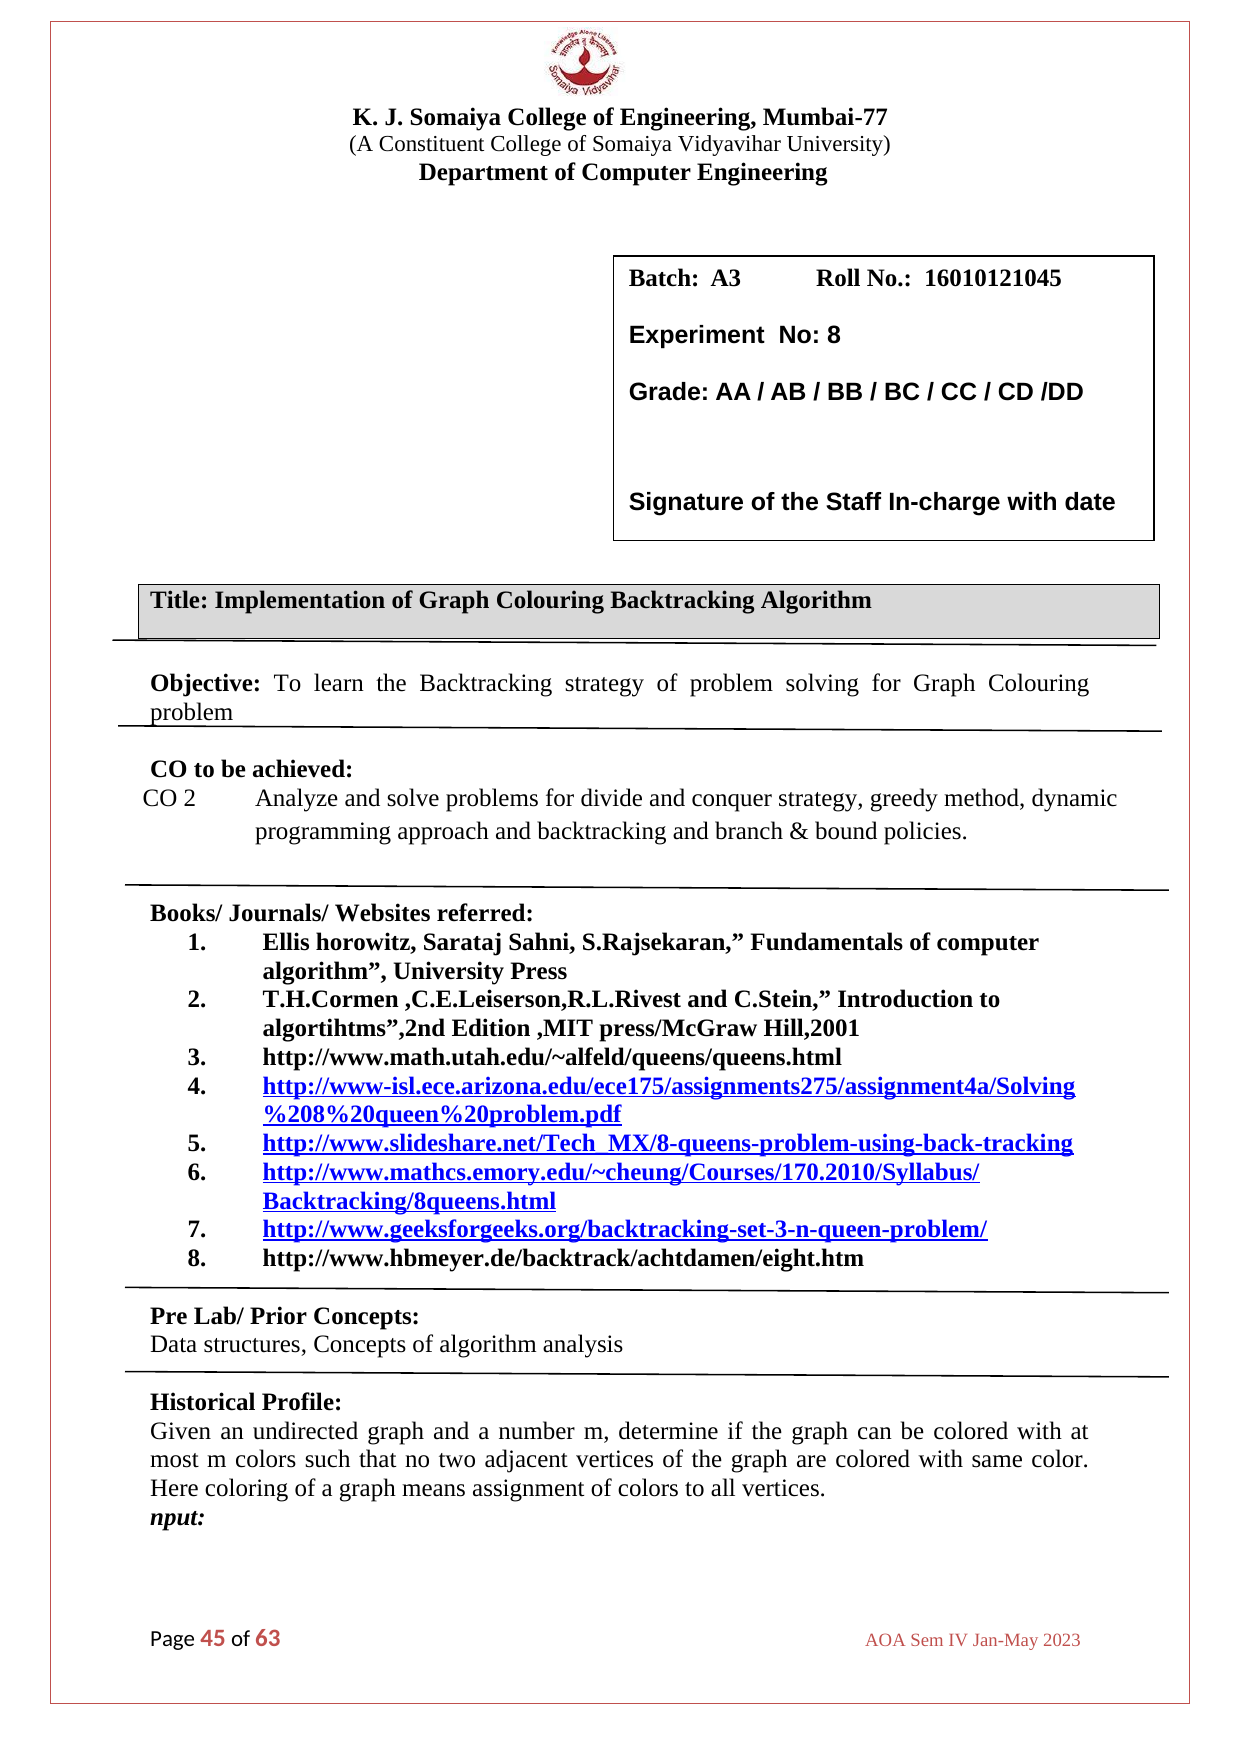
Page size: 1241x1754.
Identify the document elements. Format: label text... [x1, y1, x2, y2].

table_header Analyze and solve problems for divide and conquer strategy, greedy method, dynamic programming approach and backtracking and branch & bound policies. [244, 783, 1155, 869]
list Ellis horowitz, Sarataj Sahni, S.Rajsekaran,” Fundamentals of computer algorithm”, University Press [187, 927, 1090, 984]
text Pre Lab/ Prior Concepts: [150, 1301, 1090, 1329]
list http://www.geeksforgeeks.org/backtracking-set-3-n-queen-problem/ [187, 1214, 1090, 1243]
text Given an undirected graph and a number m, determine if the graph can be colored with at most m colors such that no two adjacent vertices of the graph are colored with same color. Here coloring of a graph means assignment of colors to all vertices. [150, 1416, 1090, 1502]
text Books/ Journals/ Websites referred: [150, 898, 1090, 927]
text Historical Profile: [150, 1387, 1090, 1416]
picture [543, 27, 626, 97]
text CO to be achieved: [150, 754, 1090, 783]
table_header Title: Implementation of Graph Colouring Backtracking Algorithm [139, 585, 1159, 638]
list T.H.Cormen ,C.E.Leiserson,R.L.Rivest and C.Stein,” Introduction to algortihtms”,2nd Edition ,MIT press/McGraw Hill,2001 [187, 984, 1090, 1042]
list http://www.hbmeyer.de/backtrack/achtdamen/eight.htm [187, 1243, 1090, 1272]
list http://www.mathcs.emory.edu/~cheung/Courses/170.2010/Syllabus/Backtracking/8queens.html [187, 1157, 1090, 1214]
text nput: [150, 1502, 1090, 1531]
list http://www.slideshare.net/Tech_MX/8-queens-problem-using-back-tracking [187, 1128, 1090, 1157]
list http://www.math.utah.edu/~alfeld/queens/queens.html [187, 1042, 1090, 1071]
text Data structures, Concepts of algorithm analysis [150, 1329, 1090, 1358]
text Objective: To learn the Backtracking strategy of problem solving for Graph Colouring problem [150, 668, 1090, 726]
table_header CO 2 [131, 783, 243, 869]
list http://www-isl.ece.arizona.edu/ece175/assignments275/assignment4a/Solving%208%20queen%20problem.pdf [187, 1071, 1090, 1128]
